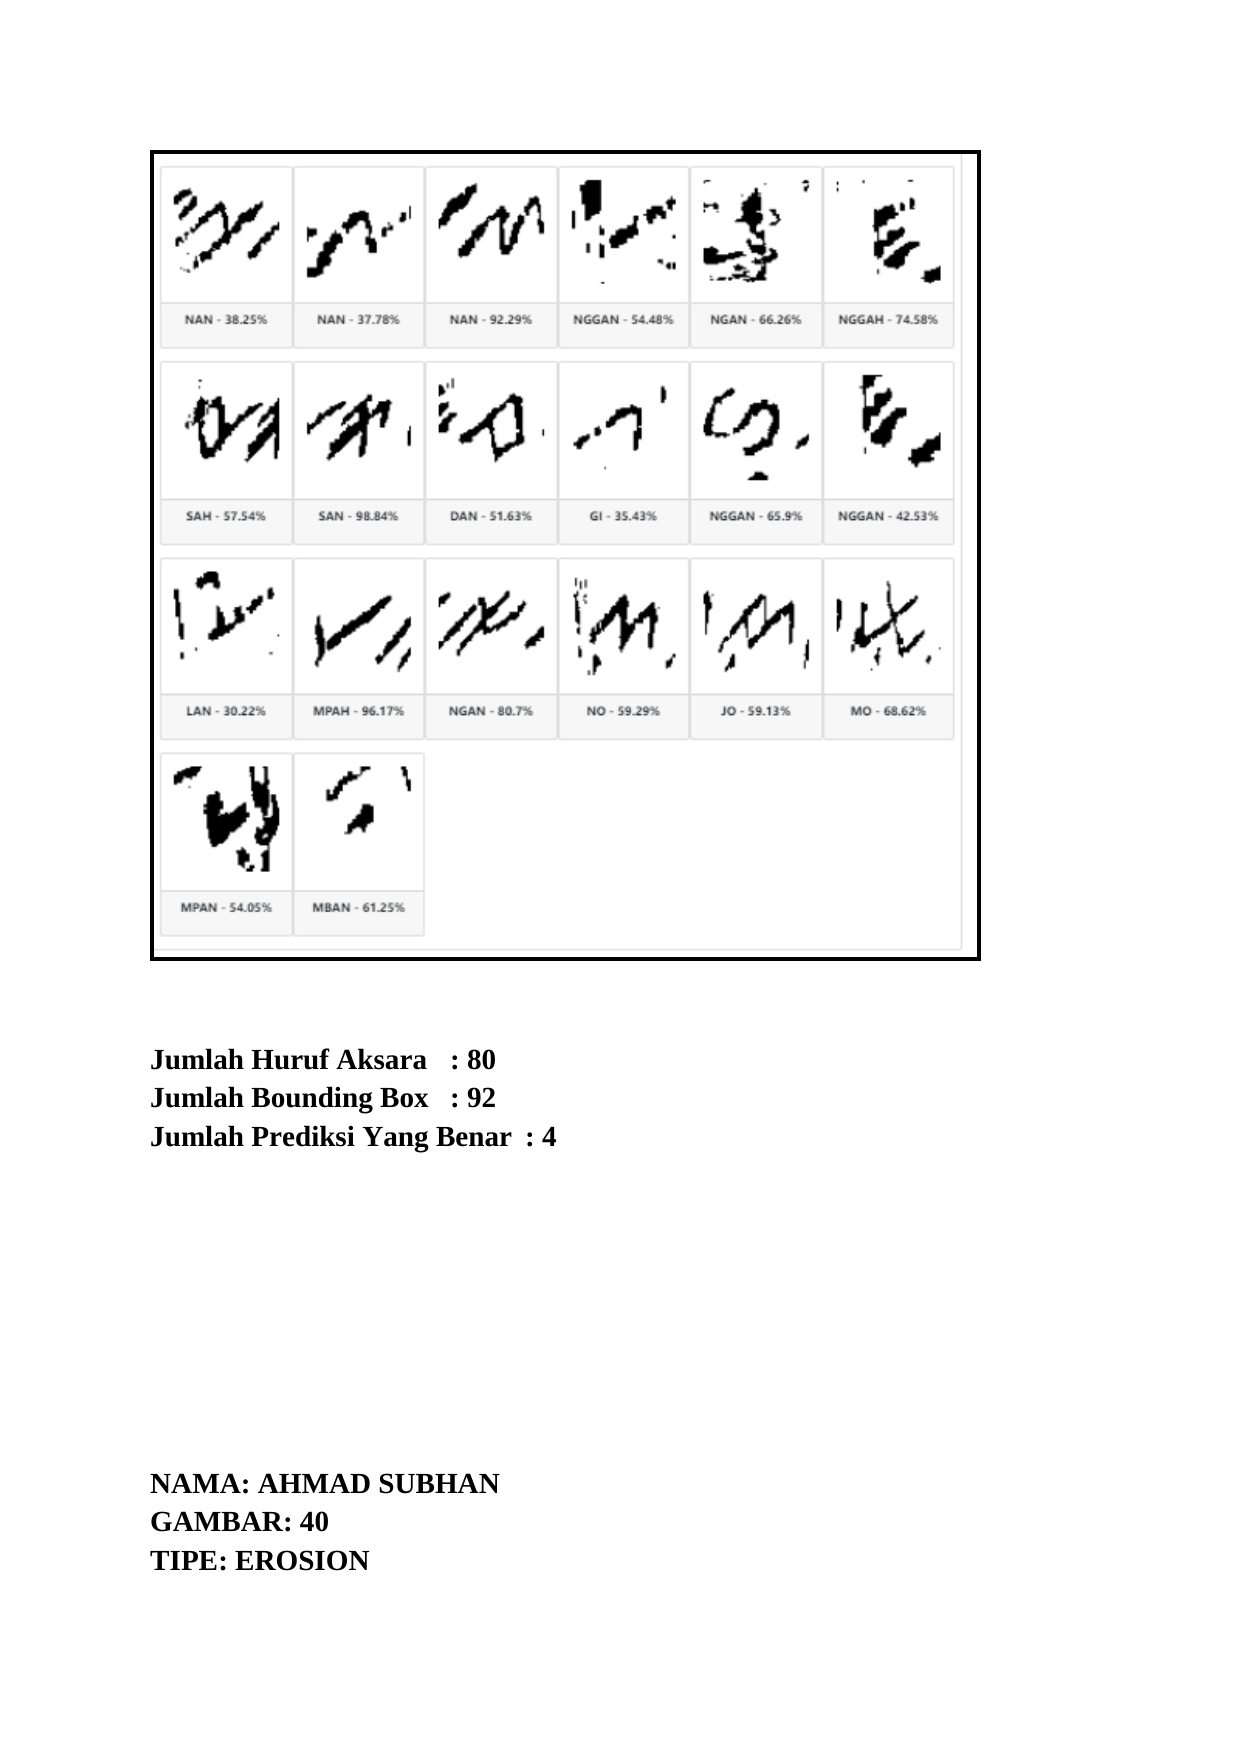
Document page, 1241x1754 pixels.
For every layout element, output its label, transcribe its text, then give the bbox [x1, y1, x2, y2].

text NAMA: AHMAD SUBHAN [150, 1466, 1090, 1499]
text Jumlah Bounding Box : 92 [150, 1080, 1090, 1114]
text Jumlah Huruf Aksara : 80 [150, 1042, 1090, 1075]
text TIPE: EROSION [150, 1543, 1090, 1576]
text Jumlah Prediksi Yang Benar : 4 [150, 1119, 1090, 1152]
text GAMBAR: 40 [150, 1504, 1090, 1538]
picture [154, 154, 977, 957]
